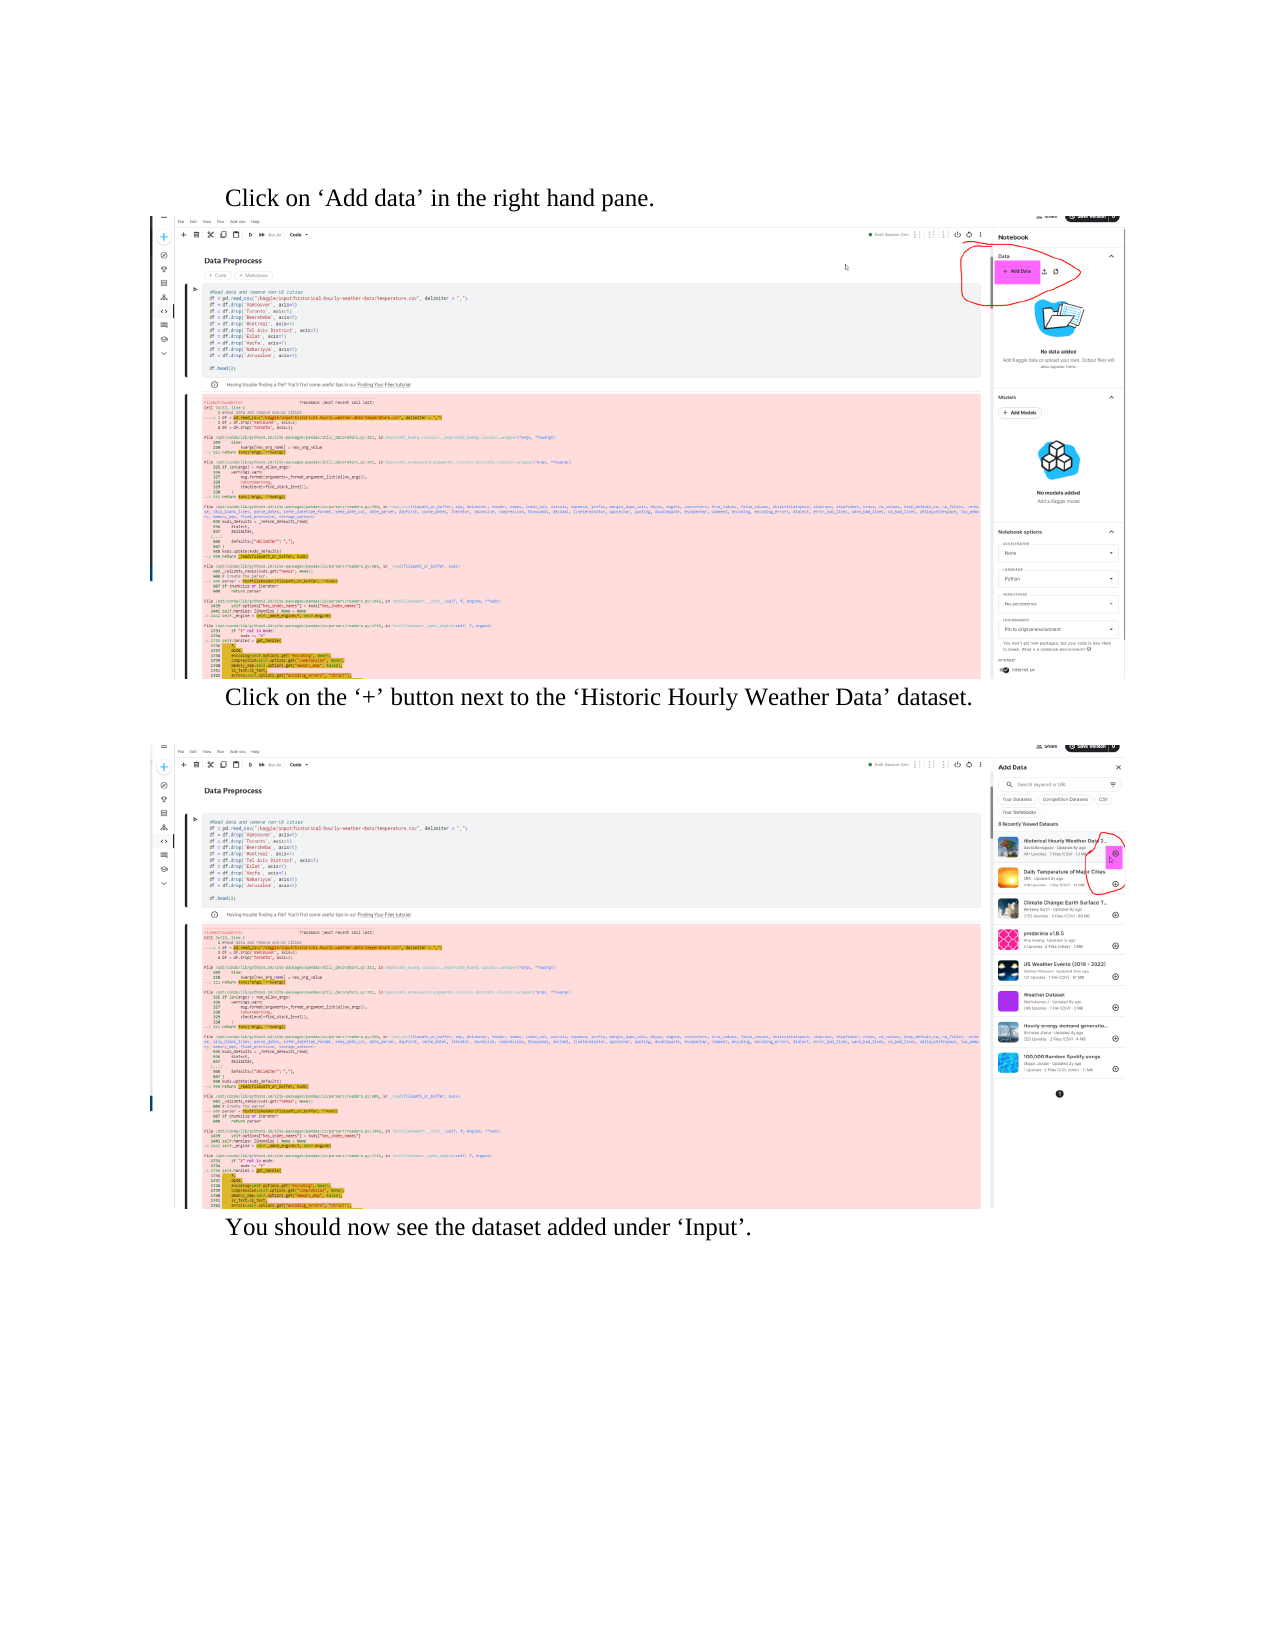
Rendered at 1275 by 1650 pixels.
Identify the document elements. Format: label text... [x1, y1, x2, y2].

text You should now see the dataset added under ‘Input’. [150, 1212, 1125, 1241]
picture [150, 216, 1125, 679]
picture [150, 745, 1125, 1209]
text Click on ‘Add data’ in the right hand pane. [225, 183, 1125, 212]
text Click on the ‘+’ button next to the ‘Historic Hourly Weather Data’ dataset. [150, 682, 1125, 711]
